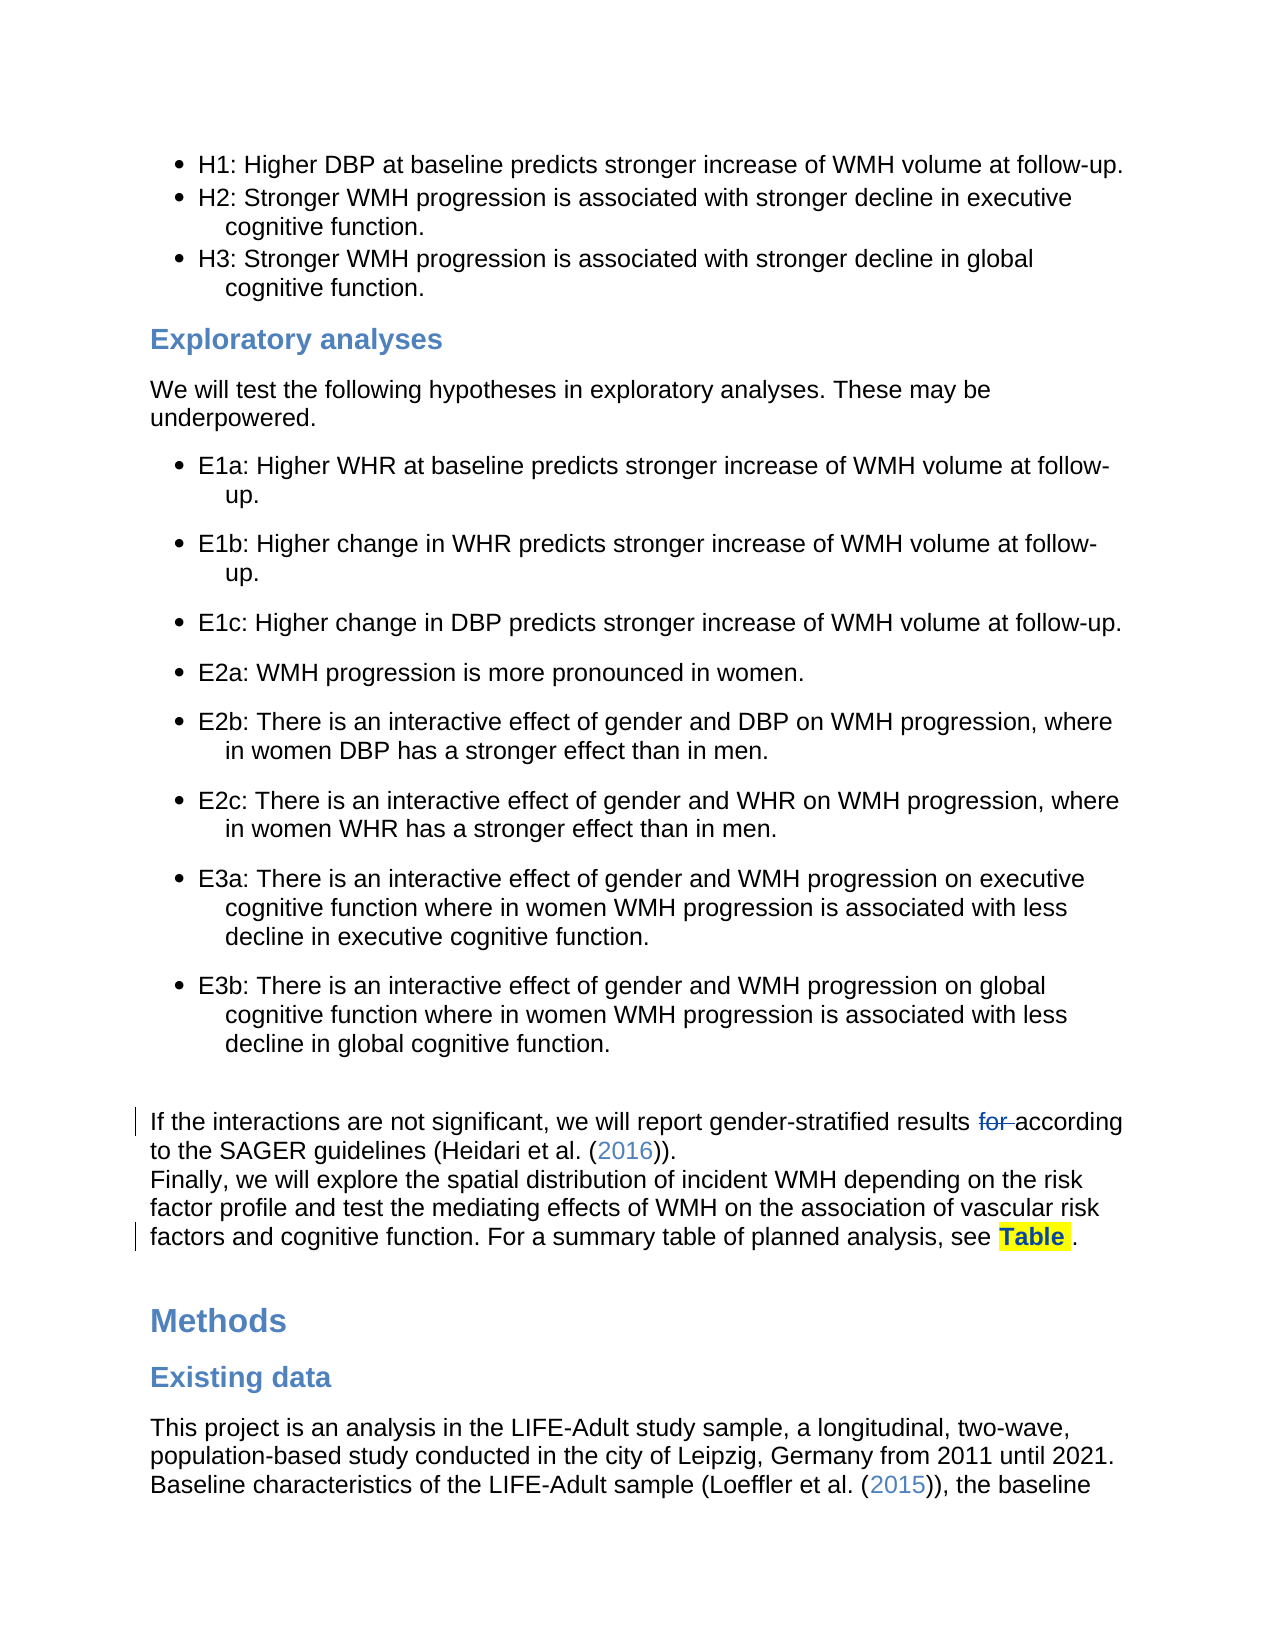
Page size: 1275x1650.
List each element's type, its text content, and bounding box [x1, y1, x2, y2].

subtitle Existing data [150, 1360, 1125, 1394]
subtitle Methods [150, 1301, 1125, 1339]
subtitle Exploratory analyses [150, 322, 1125, 356]
list E2a: WMH progression is more pronounced in women. [175, 657, 1125, 686]
list H3: Stronger WMH progression is associated with stronger decline in global cognitive function. [175, 244, 1125, 302]
list E3a: There is an interactive effect of gender and WMH progression on executive cognitive function where in women WMH progression is associated with less decline in executive cognitive function. [175, 864, 1125, 950]
list E2b: There is an interactive effect of gender and DBP on WMH progression, where in women DBP has a stronger effect than in men. [175, 707, 1125, 765]
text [150, 1412, 1125, 1499]
list H1: Higher DBP at baseline predicts stronger increase of WMH volume at follow-up. [175, 150, 1125, 179]
text We will test the following hypotheses in exploratory analyses. These may be underpowered. [150, 375, 1125, 432]
list E1b: Higher change in WHR predicts stronger increase of WMH volume at follow-up. [175, 529, 1125, 587]
list E1a: Higher WHR at baseline predicts stronger increase of WMH volume at follow-up. [175, 451, 1125, 508]
list E1c: Higher change in DBP predicts stronger increase of WMH volume at follow-up. [175, 608, 1125, 637]
list H2: Stronger WMH progression is associated with stronger decline in executive cognitive function. [175, 183, 1125, 240]
list E3b: There is an interactive effect of gender and WMH progression on global cognitive function where in women WMH progression is associated with less decline in global cognitive function. [175, 971, 1125, 1086]
text If the interactions are not significant, we will report gender-stratified results according to the SAGER guidelines (Heidari et al. (2016)). Finally, we will explore the spatial distribution of incident WMH depending on the risk factor profile and test the mediating effects of WMH on the association of vascular risk factors and cognitive function. For a summary table of planned analysis, see Table . [150, 1107, 1125, 1251]
list E2c: There is an interactive effect of gender and WHR on WMH progression, where in women WHR has a stronger effect than in men. [175, 786, 1125, 843]
